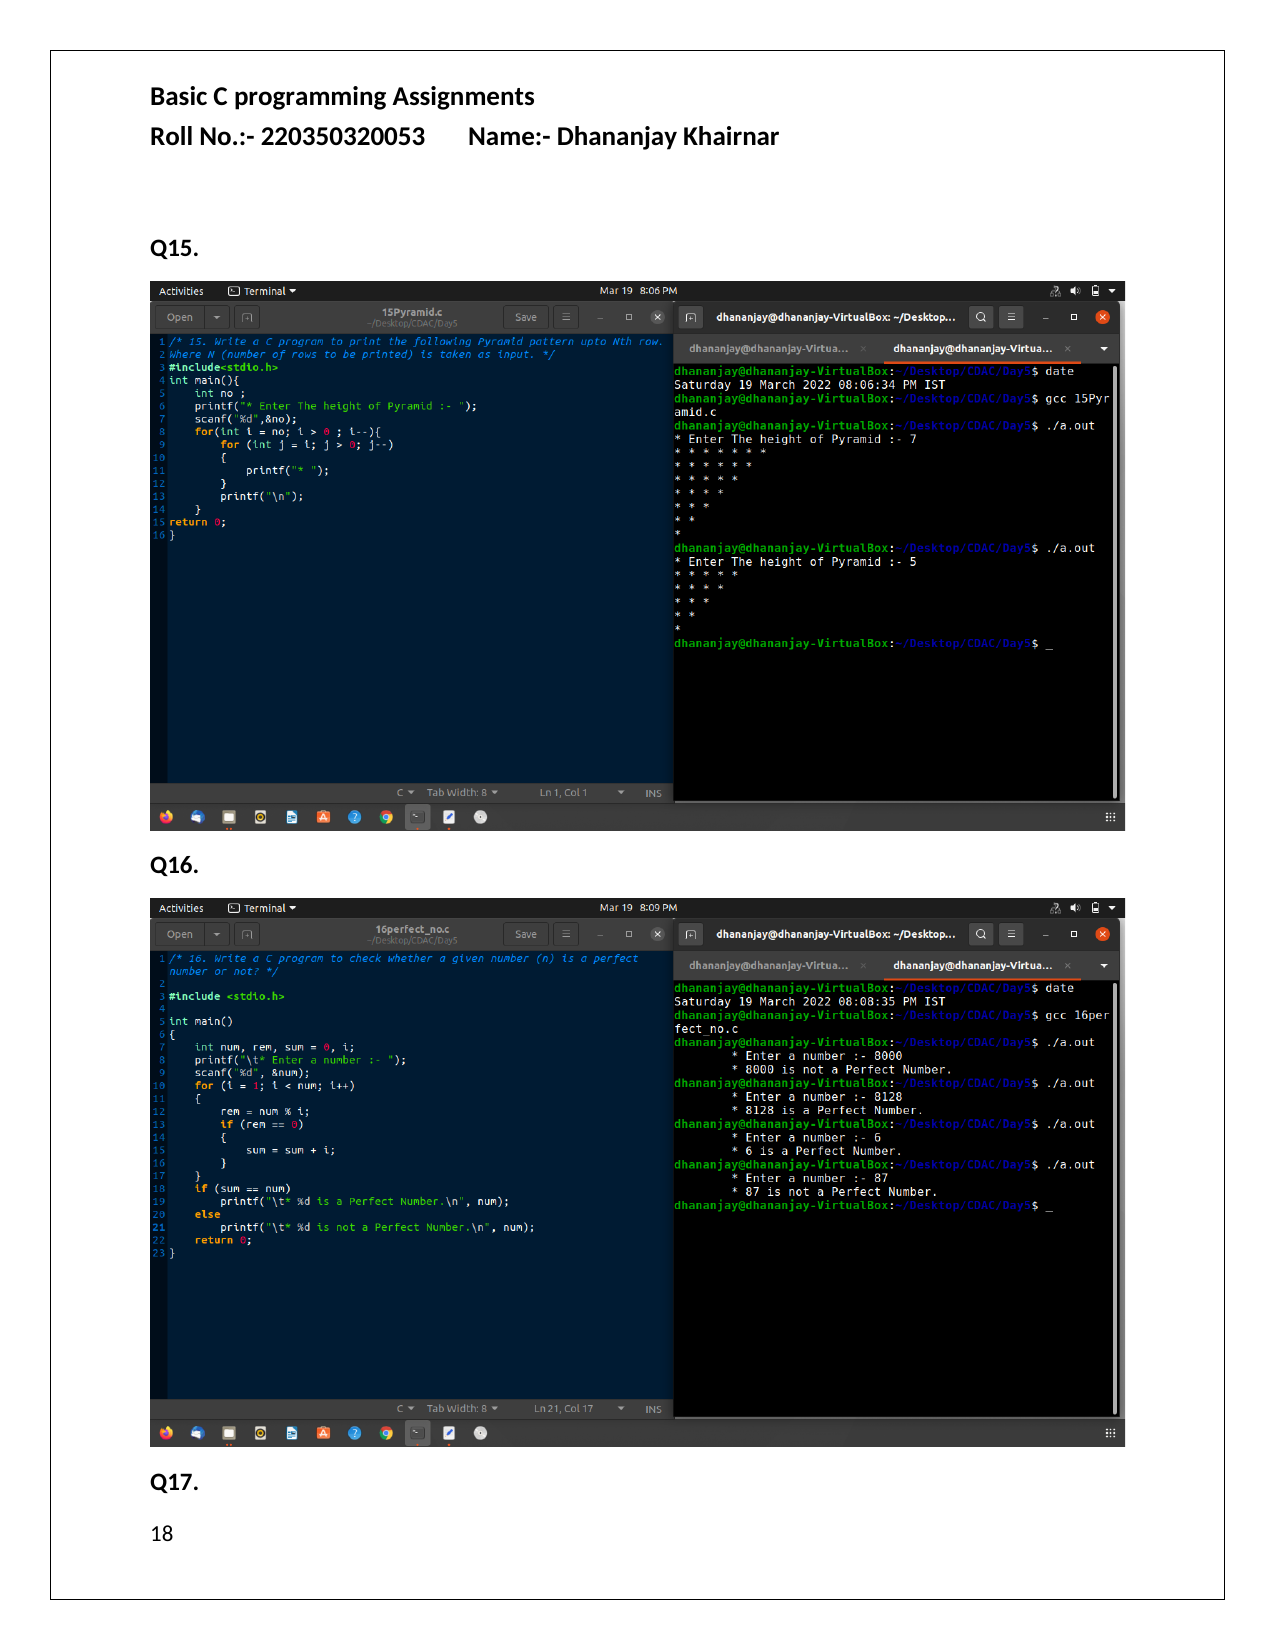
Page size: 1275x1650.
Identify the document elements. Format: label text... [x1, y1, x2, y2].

picture [150, 898, 1125, 1447]
text Q16. [150, 849, 1125, 879]
text Q15. [150, 232, 1125, 263]
picture [150, 281, 1125, 831]
text Q17. [150, 1466, 1125, 1496]
